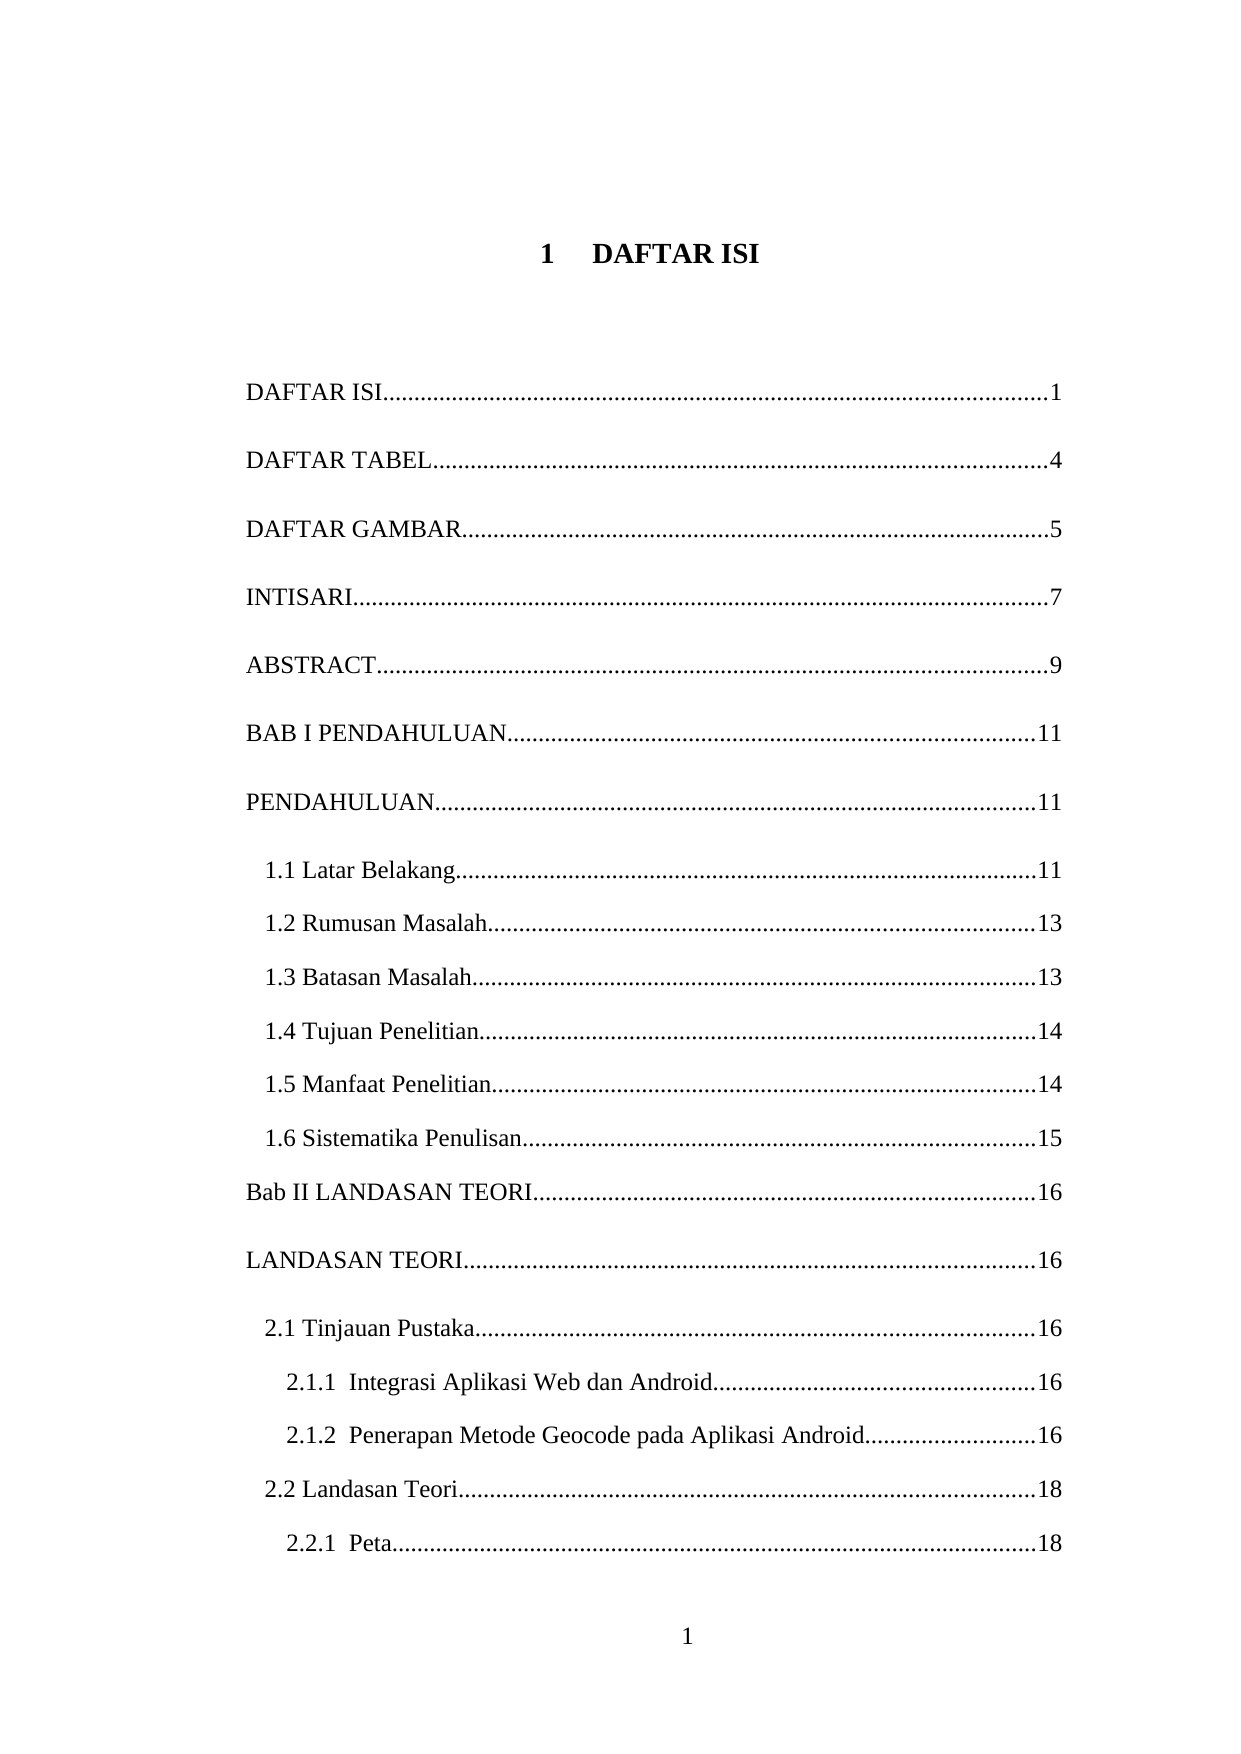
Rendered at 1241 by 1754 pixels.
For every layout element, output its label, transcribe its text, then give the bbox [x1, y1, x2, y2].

subtitle DAFTAR ISI [236, 236, 1063, 270]
